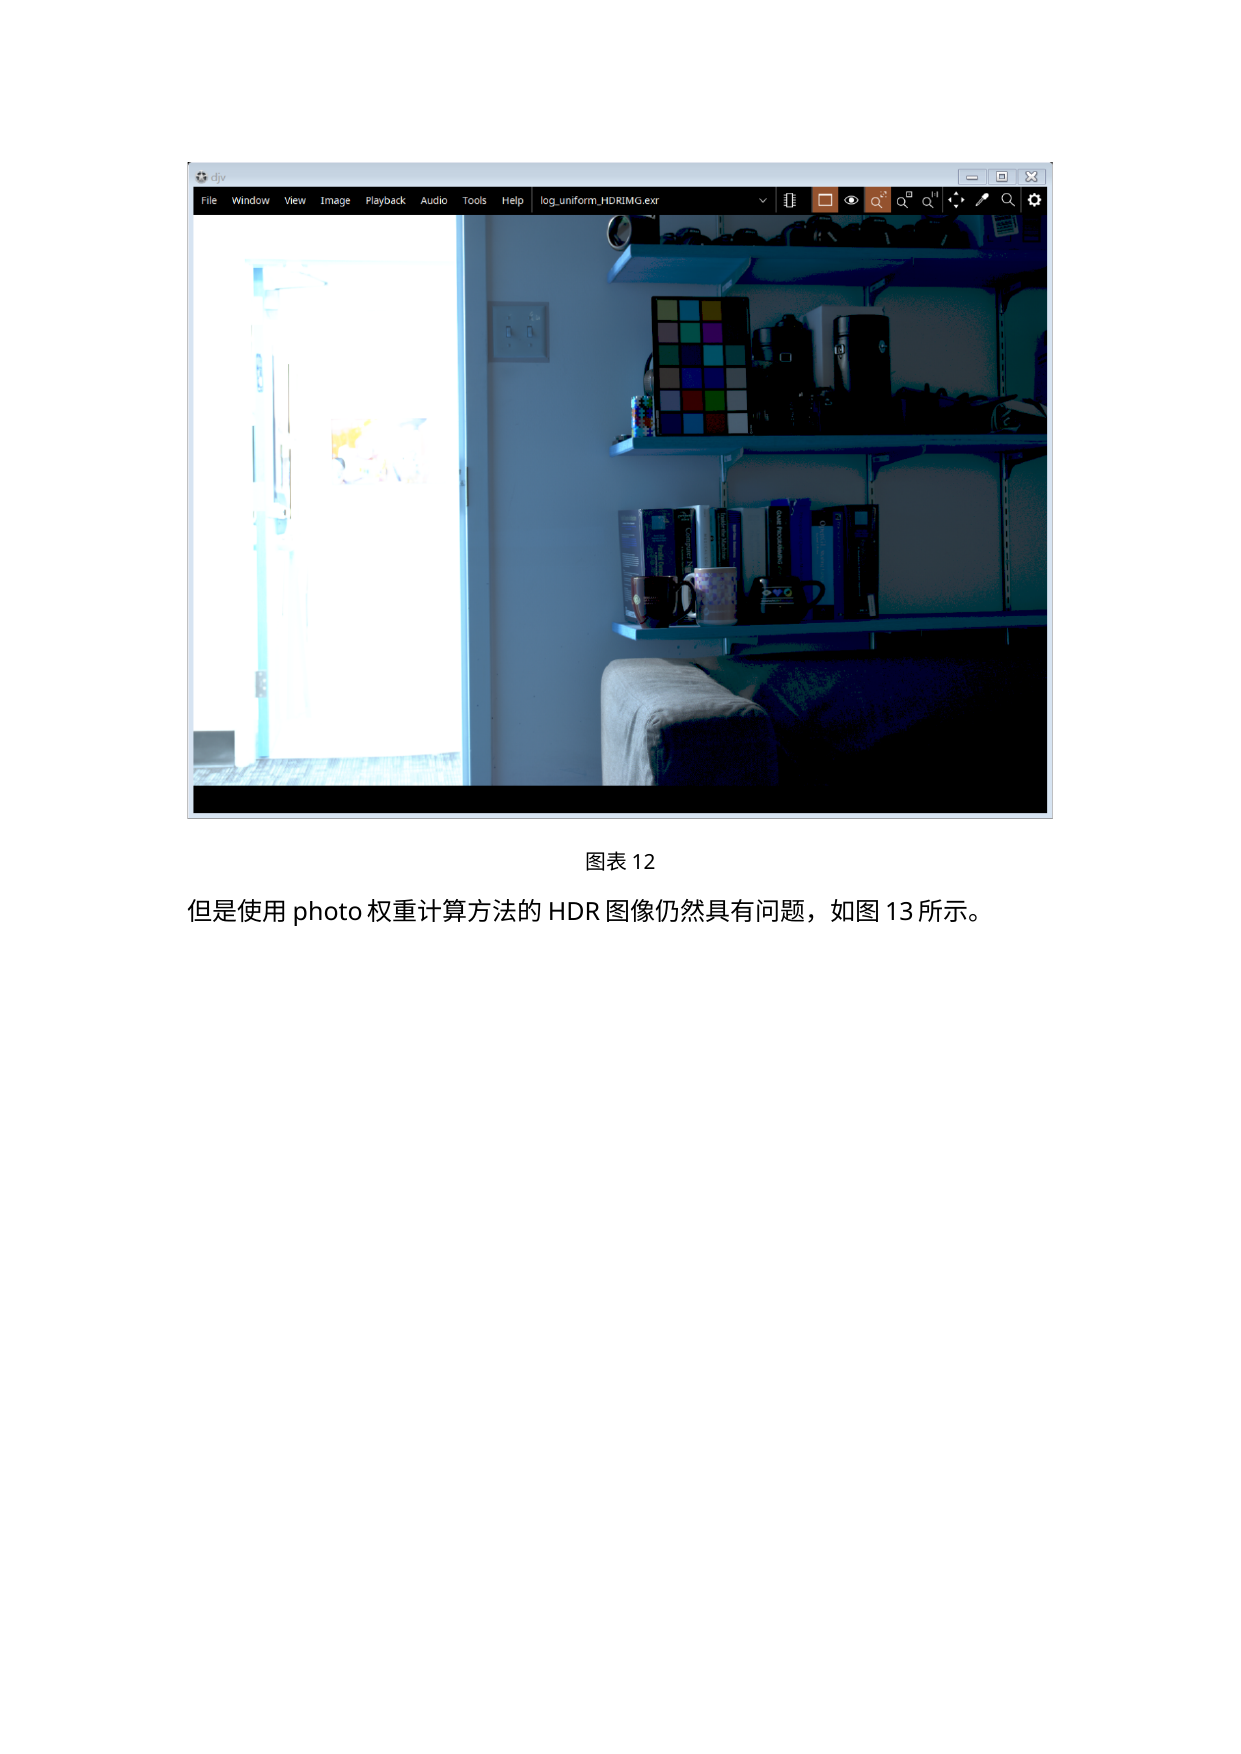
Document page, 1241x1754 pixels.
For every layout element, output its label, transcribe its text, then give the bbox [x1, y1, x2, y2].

picture [187, 162, 1053, 819]
text 图表 12 [187, 844, 1053, 877]
text 但是使用photo权重计算方法的HDR图像仍然具有问题，如图13所示。 [187, 877, 1053, 942]
